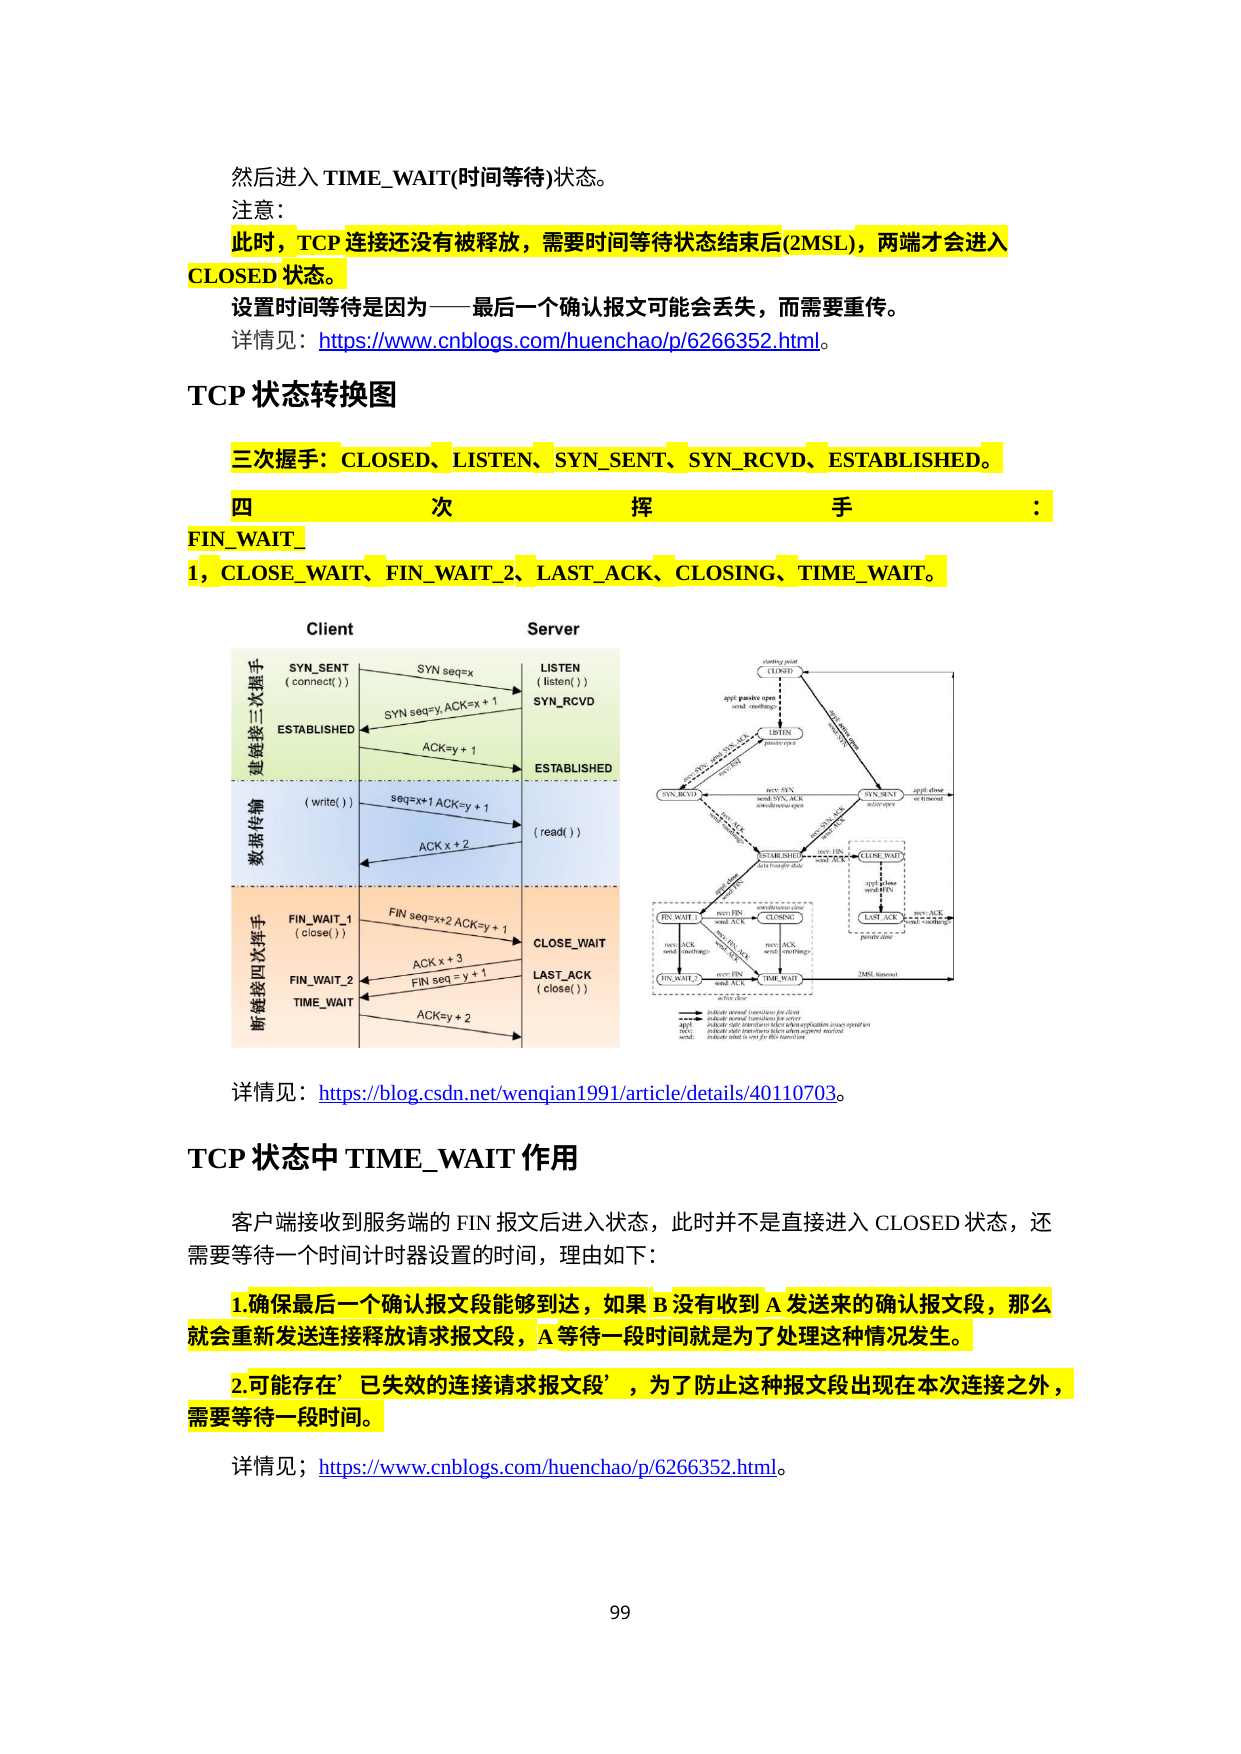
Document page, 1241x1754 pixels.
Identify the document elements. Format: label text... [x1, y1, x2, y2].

text 1.确保最后一个确认报文段能够到达，如果B没有收到A发送来的确认报文段，那么就会重新发送连接释放请求报文段，A等待一段时间就是为了处理这种情况发生。 [187, 1286, 1053, 1351]
subtitle TCP状态转换图 [187, 360, 1053, 425]
text 2.可能存在’已失效的连接请求报文段’，为了防止这种报文段出现在本次连接之外，需要等待一段时间。 [187, 1367, 1053, 1432]
text 详情见；https://www.cnblogs.com/huenchao/p/6266352.html。 [187, 1449, 1053, 1481]
text 三次握手：CLOSED、LISTEN、SYN_SENT、SYN_RCVD、ESTABLISHED。 [187, 441, 1053, 474]
text 详情见：https://blog.csdn.net/wenqian1991/article/details/40110703。 [187, 1075, 1053, 1107]
text 详情见：https://www.cnblogs.com/huenchao/p/6266352.html。 [187, 322, 1053, 355]
text 然后进入TIME_WAIT(时间等待)状态。 [187, 160, 1053, 192]
text 四次挥手：FIN_WAIT_1，CLOSE_WAIT、FIN_WAIT_2、LAST_ACK、CLOSING、TIME_WAIT。 [187, 490, 1053, 587]
text 注意： [187, 192, 1053, 225]
text 此时，TCP连接还没有被释放，需要时间等待状态结束后(2MSL)，两端才会进入CLOSED状态。 [187, 225, 1053, 290]
picture [231, 615, 983, 1048]
text 设置时间等待是因为——最后一个确认报文可能会丢失，而需要重传。 [187, 290, 1053, 322]
subtitle TCP状态中TIME_WAIT作用 [187, 1124, 1053, 1189]
text 客户端接收到服务端的FIN报文后进入状态，此时并不是直接进入CLOSED状态，还需要等待一个时间计时器设置的时间，理由如下： [187, 1205, 1053, 1270]
